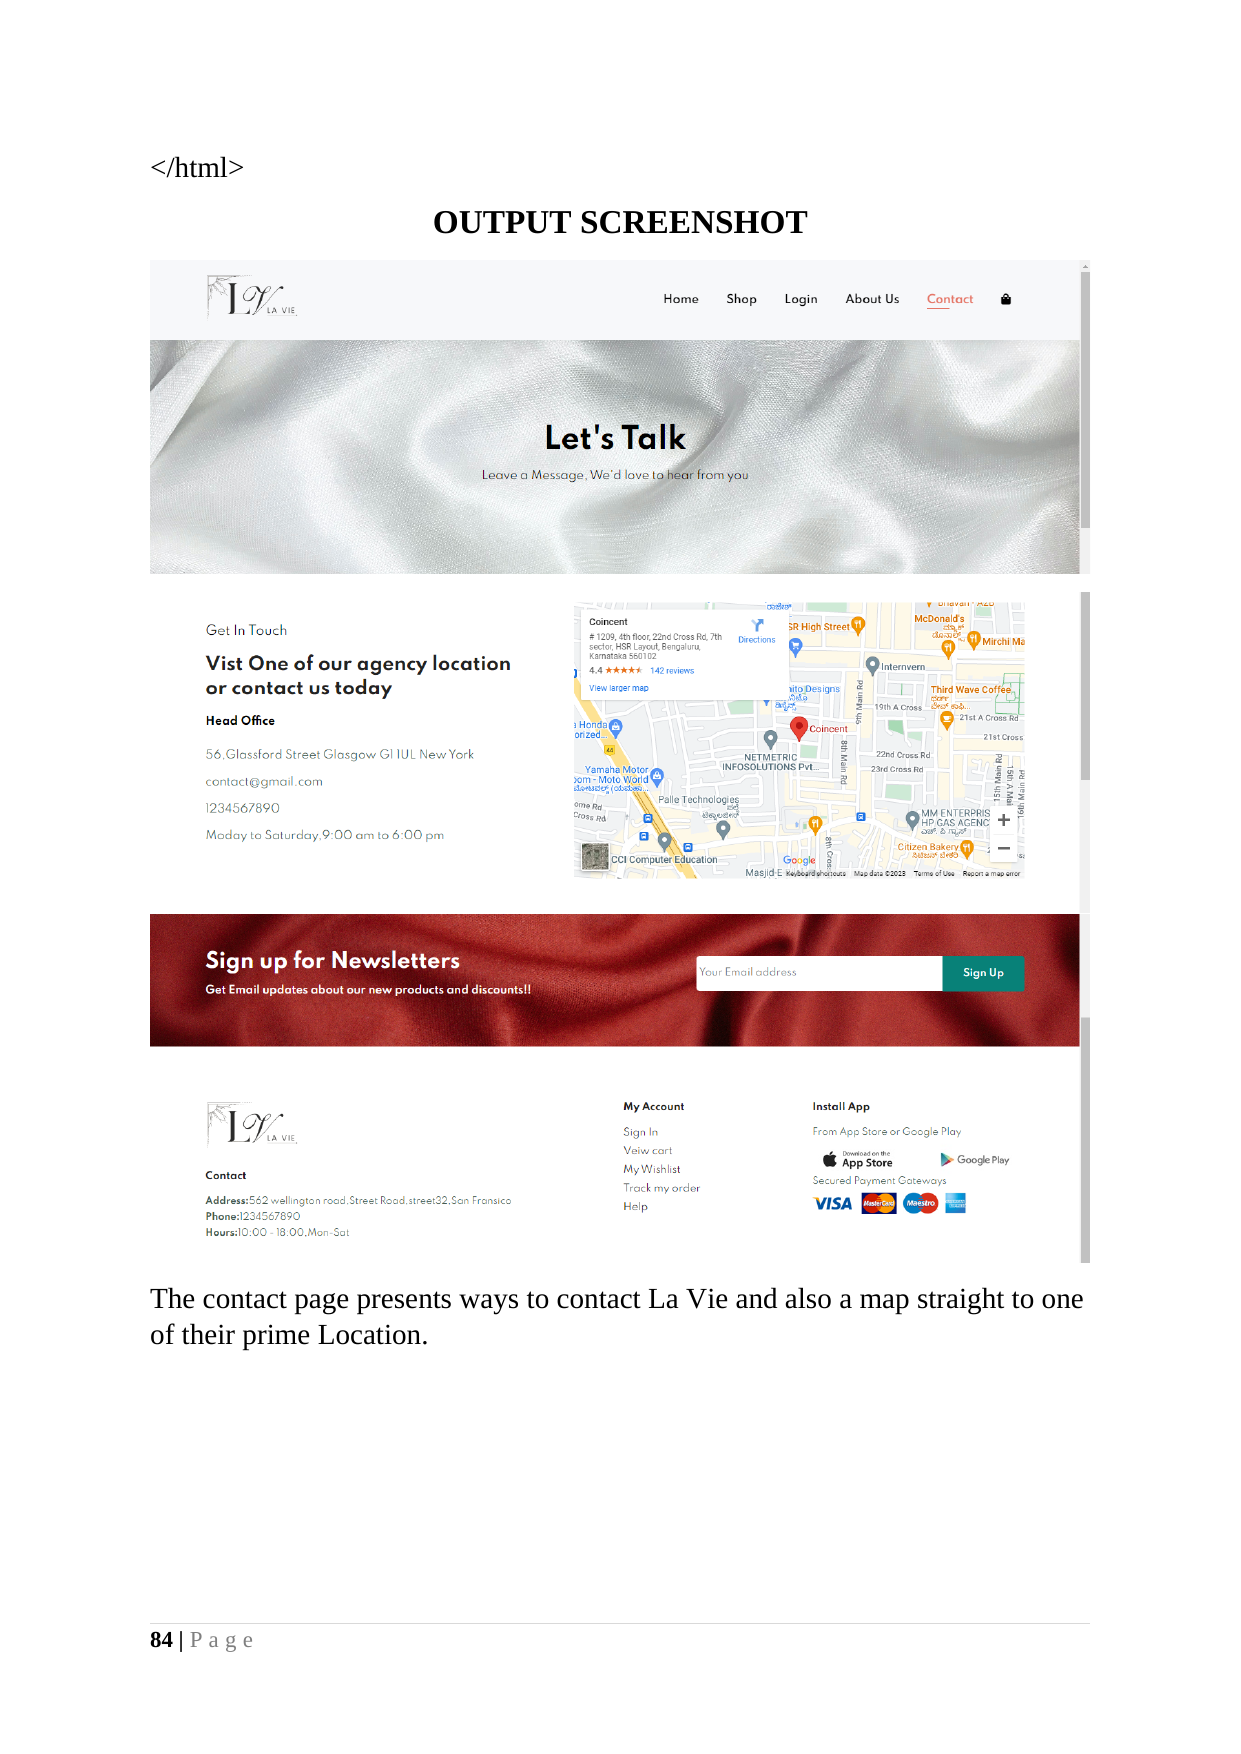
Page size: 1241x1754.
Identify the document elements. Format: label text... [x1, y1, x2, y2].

text </html> [150, 150, 1090, 183]
text The contact page presents ways to contact La Vie and also a map straight to one of their prime Location. [150, 1281, 1090, 1351]
picture [150, 260, 1091, 574]
text OUTPUT SCREENSHOT [150, 203, 1090, 241]
picture [150, 592, 1090, 913]
picture [150, 914, 1090, 1263]
